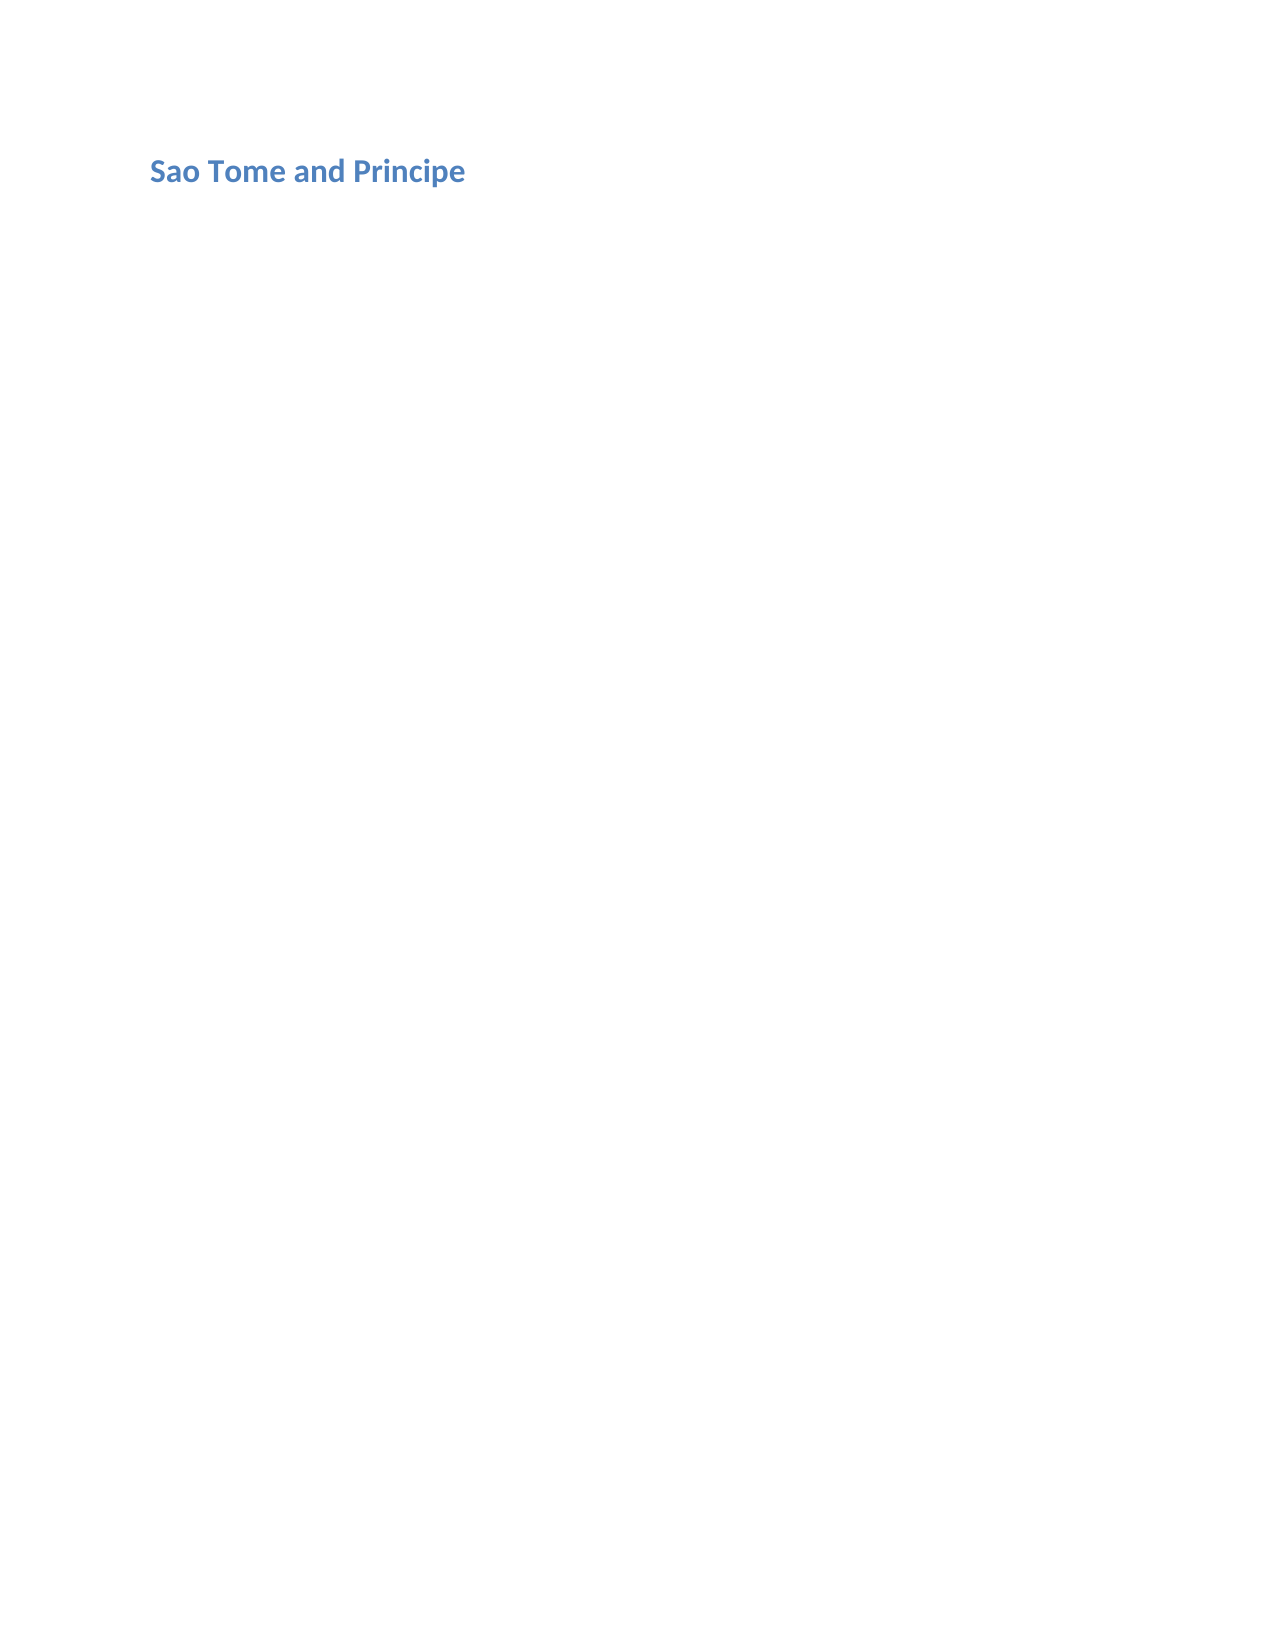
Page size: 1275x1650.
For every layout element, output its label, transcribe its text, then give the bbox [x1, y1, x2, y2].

subtitle Sao Tome and Principe [150, 150, 1125, 191]
